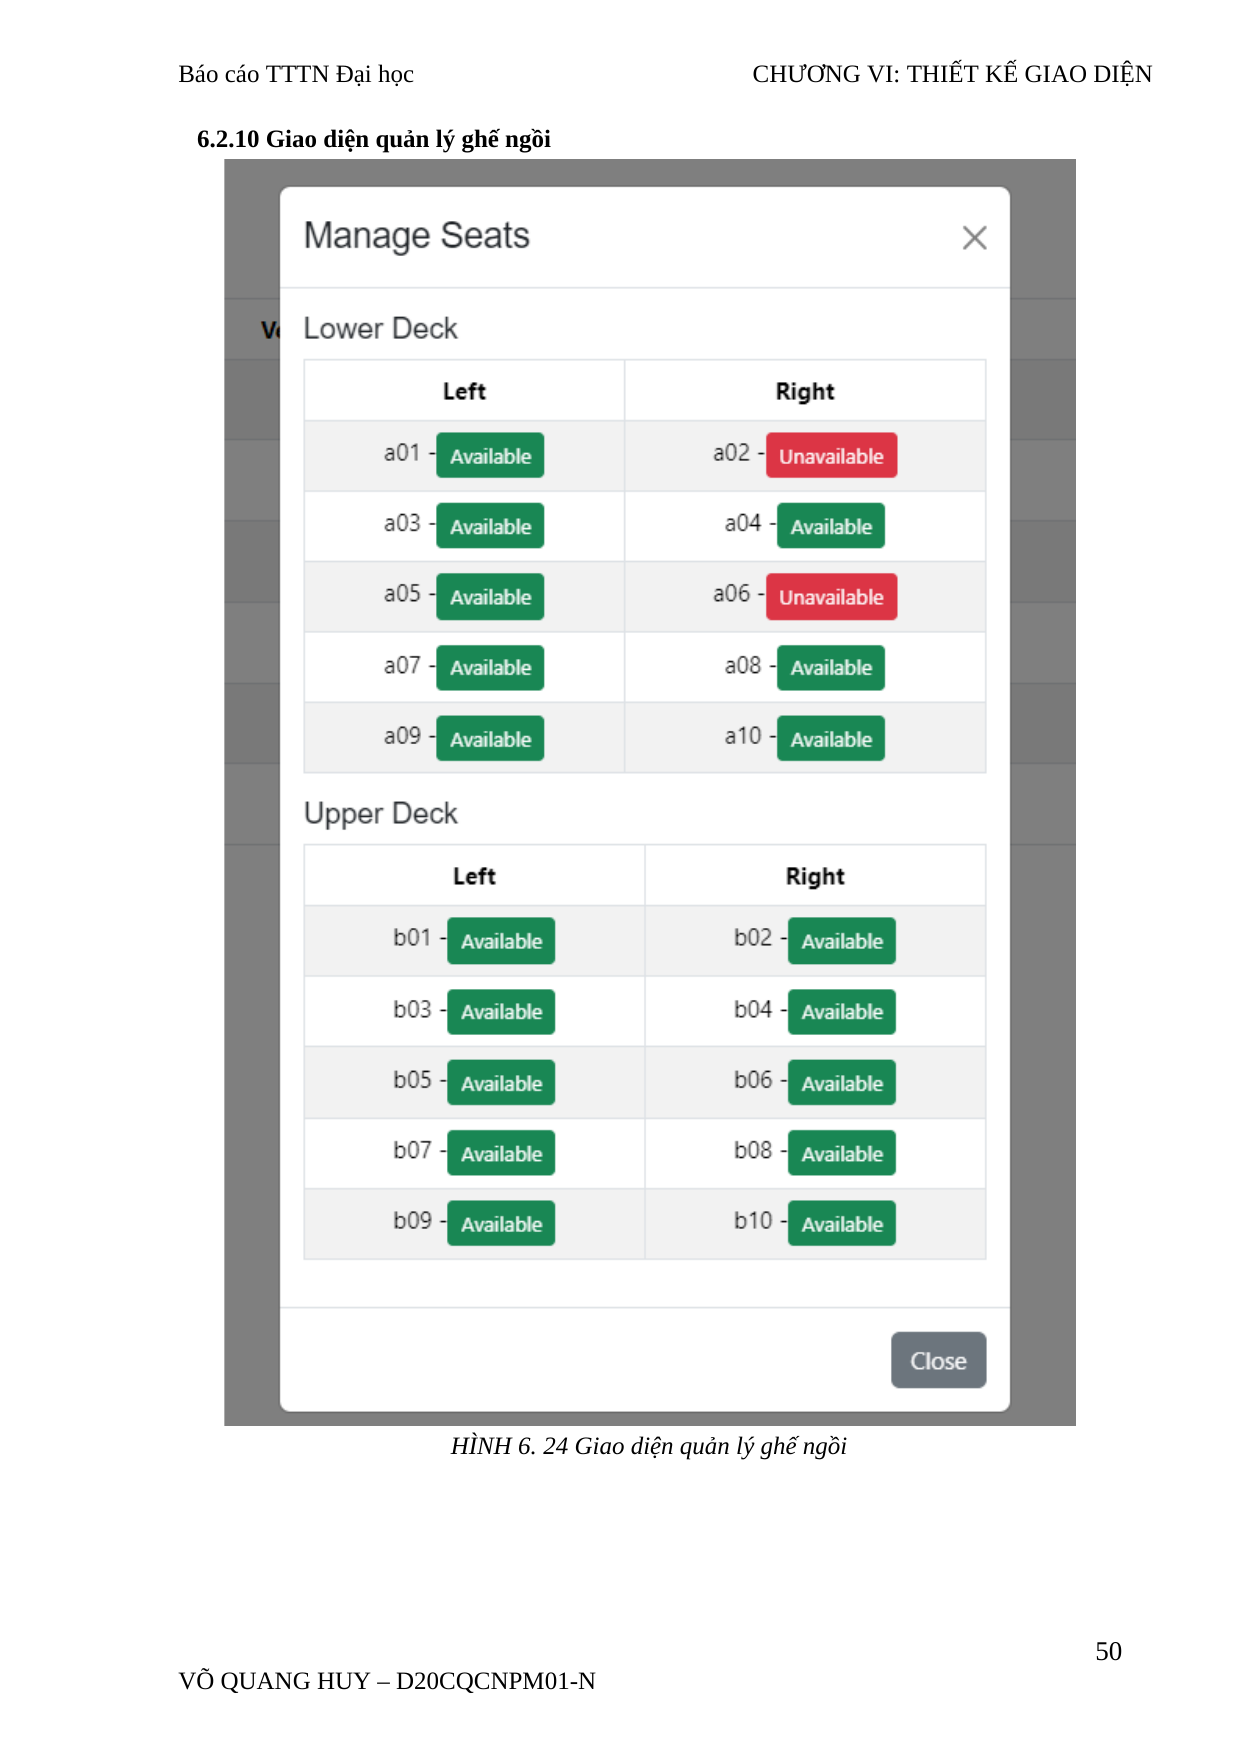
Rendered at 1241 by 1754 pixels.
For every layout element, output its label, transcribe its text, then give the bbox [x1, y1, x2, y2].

picture [224, 159, 1076, 1426]
text 6.2.10 Giao diện quản lý ghế ngồi [178, 124, 1122, 153]
text HÌNH 6. 24 Giao diện quản lý ghế ngồi [178, 1431, 1122, 1460]
